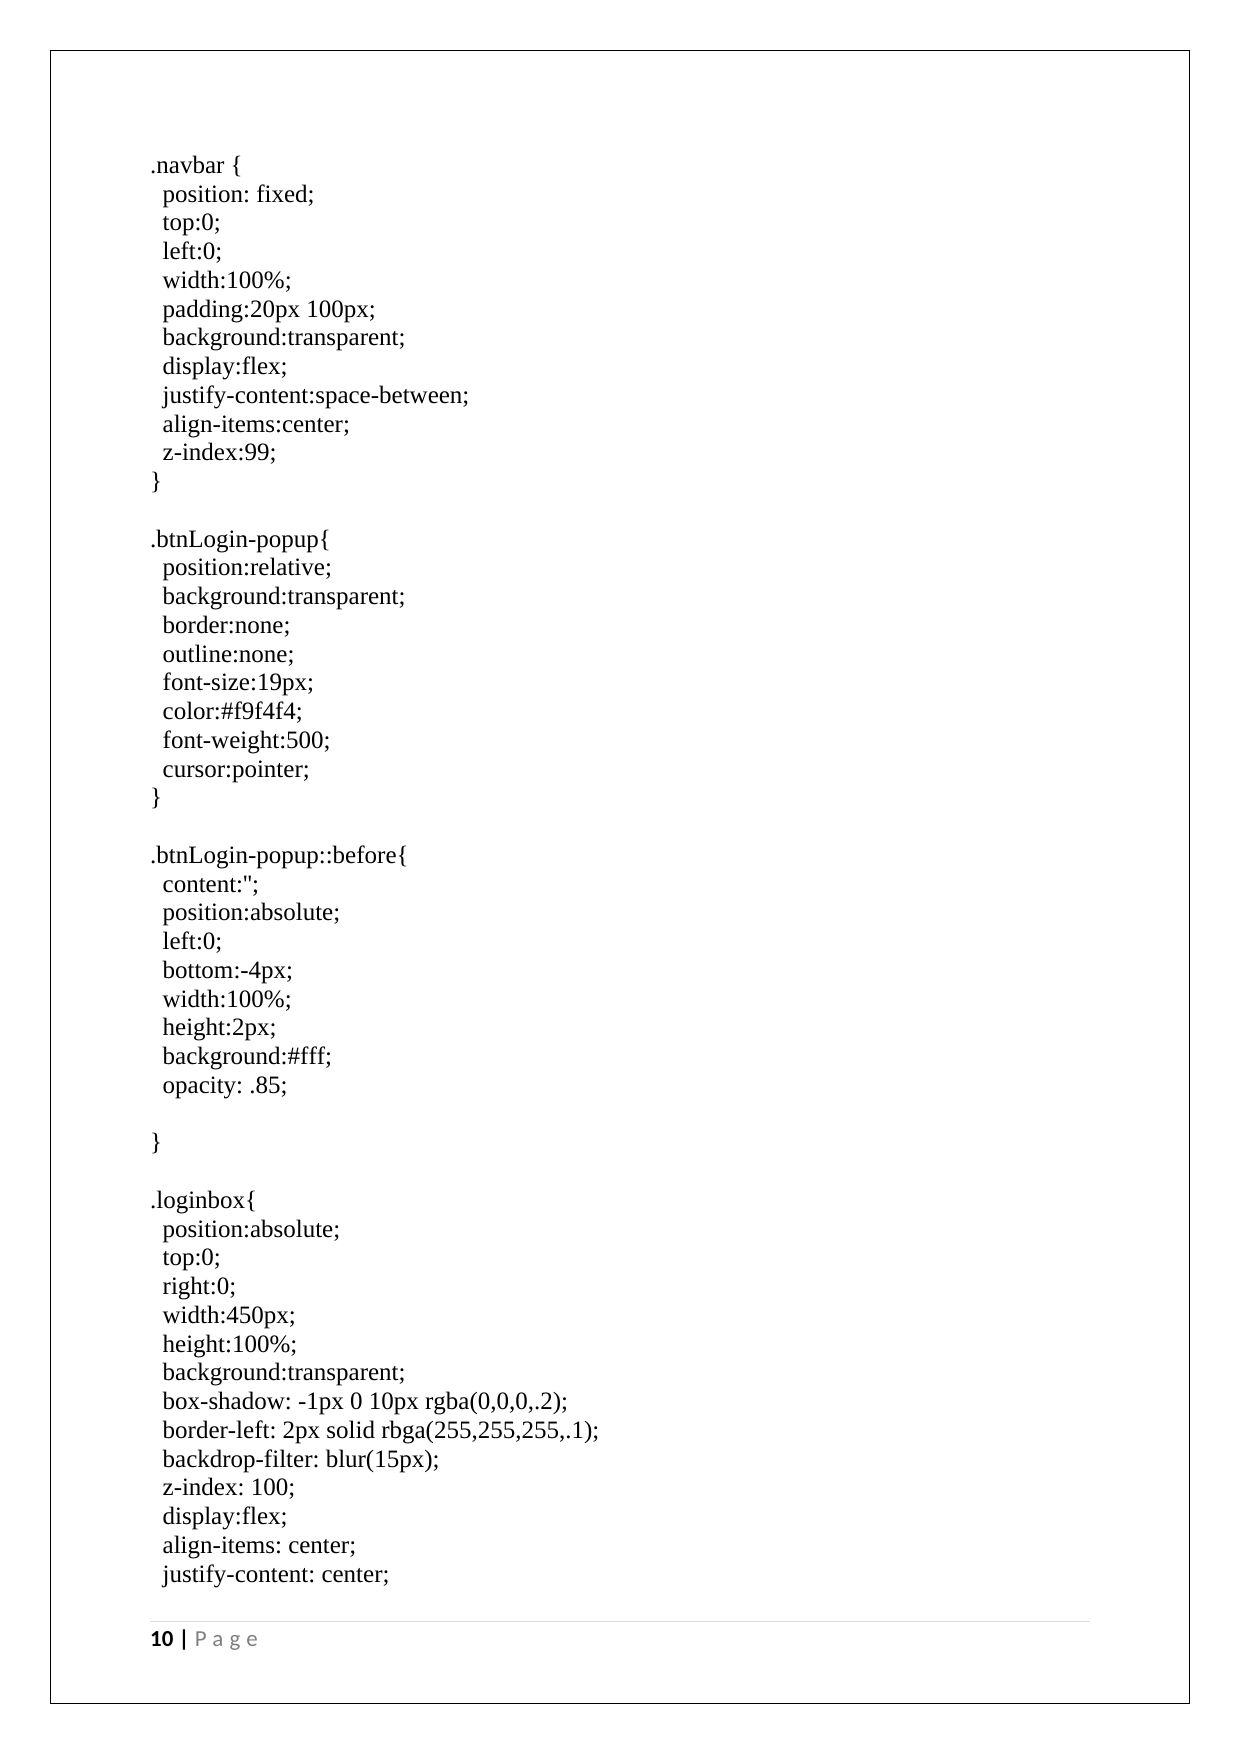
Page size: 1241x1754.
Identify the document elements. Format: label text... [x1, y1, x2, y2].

text backdrop-filter: blur(15px); [150, 1444, 1090, 1472]
text left:0; [150, 926, 1090, 955]
text align-items:center; [150, 409, 1090, 437]
text outline:none; [150, 639, 1090, 667]
text top:0; [150, 207, 1090, 236]
text height:2px; [150, 1012, 1090, 1041]
text color:#f9f4f4; [150, 696, 1090, 725]
text left:0; [150, 236, 1090, 265]
text opacity: .85; [150, 1070, 1090, 1099]
text height:100%; [150, 1329, 1090, 1357]
text right:0; [150, 1271, 1090, 1300]
text background:transparent; [150, 322, 1090, 351]
text align-items: center; [150, 1530, 1090, 1559]
text .loginbox{ [150, 1185, 1090, 1214]
text } [150, 466, 1090, 495]
text font-weight:500; [150, 725, 1090, 754]
text z-index:99; [150, 437, 1090, 466]
text box-shadow: -1px 0 10px rgba(0,0,0,.2); [150, 1386, 1090, 1415]
text font-size:19px; [150, 667, 1090, 696]
text border-left: 2px solid rbga(255,255,255,.1); [150, 1415, 1090, 1444]
text position:relative; [150, 552, 1090, 581]
text padding:20px 100px; [150, 294, 1090, 322]
text background:transparent; [150, 1357, 1090, 1386]
text } [150, 782, 1090, 811]
text position: fixed; [150, 179, 1090, 207]
text .navbar { [150, 150, 1090, 179]
text background:transparent; [150, 581, 1090, 610]
text content:''; [150, 869, 1090, 897]
text .btnLogin-popup::before{ [150, 840, 1090, 869]
text position:absolute; [150, 1214, 1090, 1242]
text justify-content:space-between; [150, 380, 1090, 409]
text width:100%; [150, 984, 1090, 1012]
text bottom:-4px; [150, 955, 1090, 984]
text display:flex; [150, 351, 1090, 380]
text display:flex; [150, 1501, 1090, 1530]
text background:#fff; [150, 1041, 1090, 1070]
text width:450px; [150, 1300, 1090, 1329]
text .btnLogin-popup{ [150, 524, 1090, 552]
text position:absolute; [150, 897, 1090, 926]
text width:100%; [150, 265, 1090, 294]
text cursor:pointer; [150, 754, 1090, 782]
text border:none; [150, 610, 1090, 639]
text top:0; [150, 1242, 1090, 1271]
text z-index: 100; [150, 1472, 1090, 1501]
text } [150, 1127, 1090, 1156]
text justify-content: center; [150, 1559, 1090, 1587]
